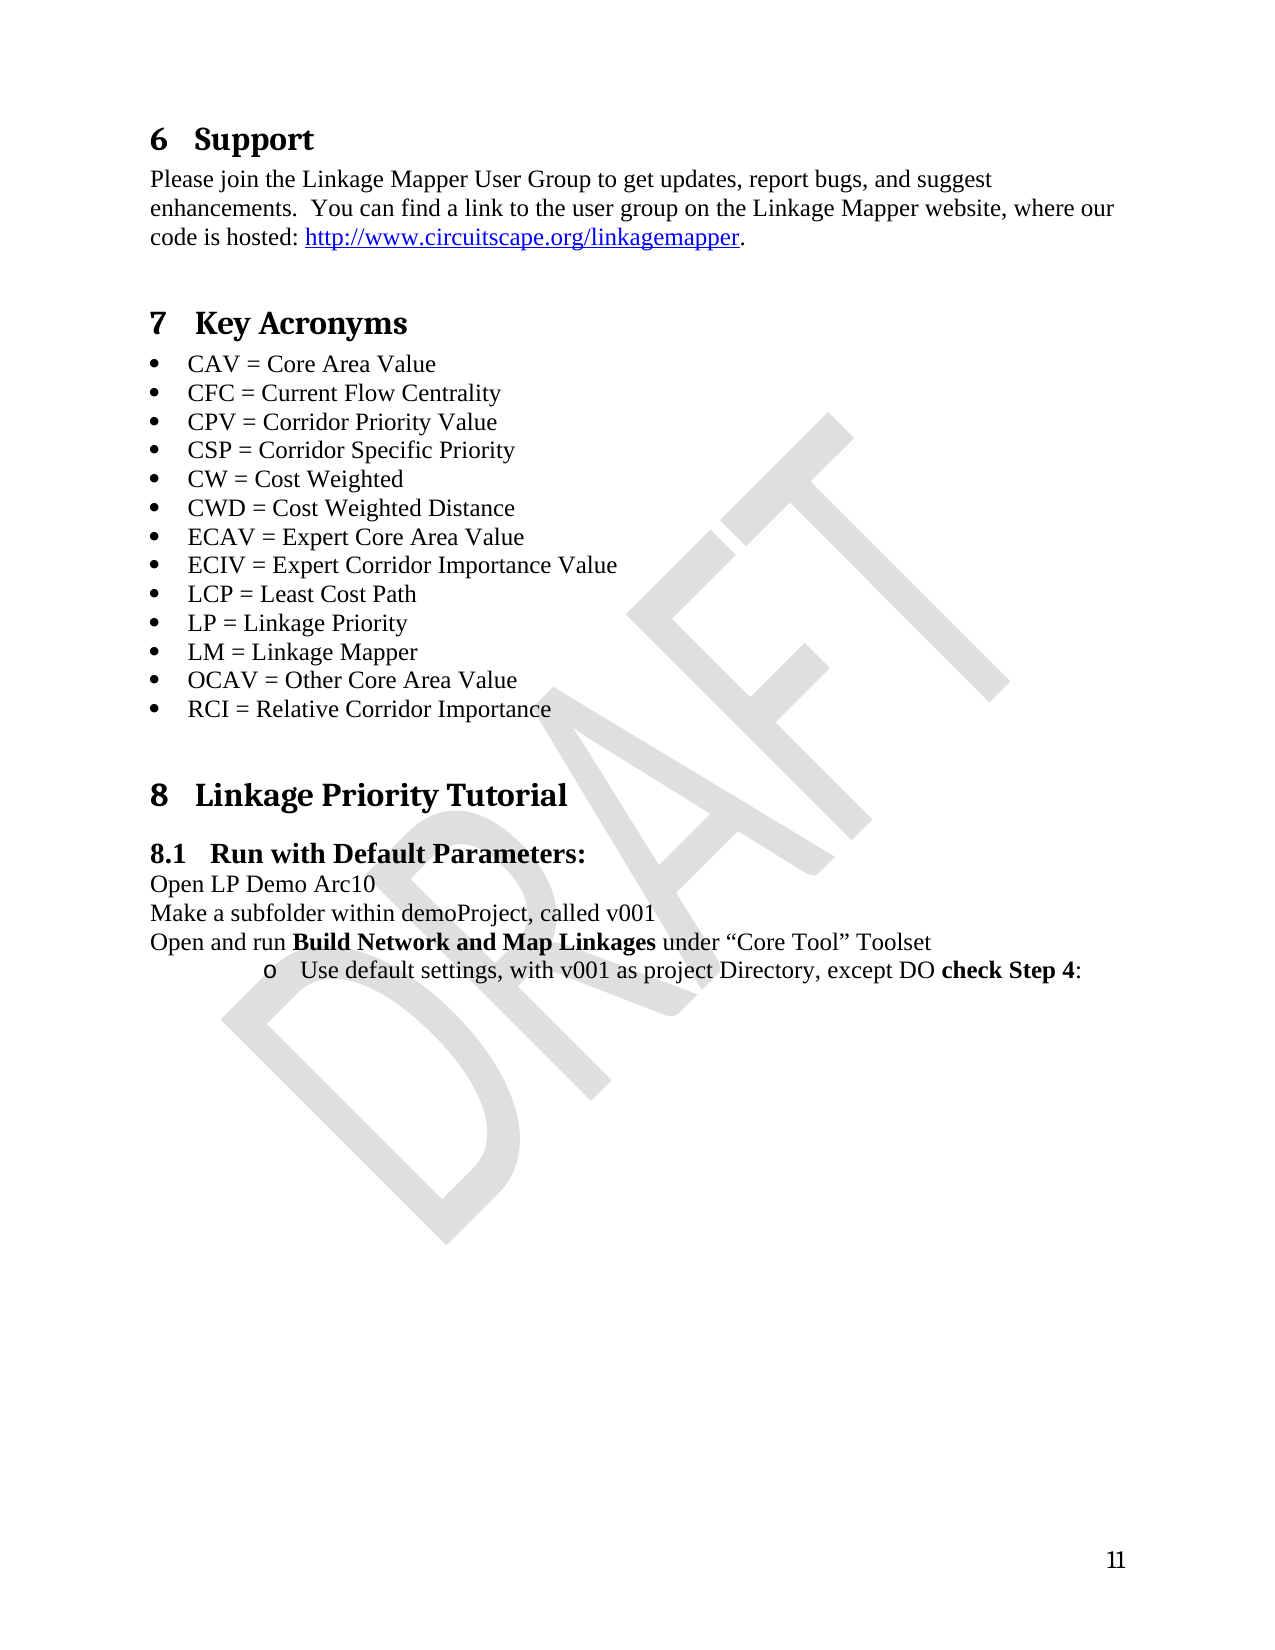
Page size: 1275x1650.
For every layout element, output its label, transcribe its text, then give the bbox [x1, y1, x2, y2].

list CAV = Core Area Value [150, 349, 1125, 378]
subtitle Run with Default Parameters: [150, 836, 1125, 869]
subtitle Linkage Priority Tutorial [150, 777, 1125, 815]
list LCP = Least Cost Path [150, 579, 1125, 608]
list OCAV = Other Core Area Value [150, 665, 1125, 694]
list RCI = Relative Corridor Importance [150, 694, 1125, 723]
text Open and run Build Network and Map Linkages under “Core Tool” Toolset [150, 927, 1125, 956]
text Make a subfolder within demoProject, called v001 [150, 898, 1125, 927]
subtitle Key Acronyms [150, 304, 1125, 343]
list CFC = Current Flow Centrality [150, 378, 1125, 407]
list LM = Linkage Mapper [150, 637, 1125, 665]
list Use default settings, with v001 as project Directory, except DO check Step 4: [262, 956, 1125, 986]
text Open LP Demo Arc10 [150, 869, 1125, 898]
list CSP = Corridor Specific Priority [150, 435, 1125, 464]
list ECIV = Expert Corridor Importance Value [150, 550, 1125, 579]
list ECAV = Expert Core Area Value [150, 522, 1125, 550]
list CPV = Corridor Priority Value [150, 407, 1125, 435]
text Please join the Linkage Mapper User Group to get updates, report bugs, and suggest enhancements. You can find a link to the user group on the Linkage Mapper website, where our code is hosted: http://www.circuitscape.org/linkagemapper. [150, 164, 1125, 251]
list CWD = Cost Weighted Distance [150, 493, 1125, 522]
list LP = Linkage Priority [150, 608, 1125, 637]
list CW = Cost Weighted [150, 464, 1125, 493]
subtitle Support [150, 120, 1125, 158]
